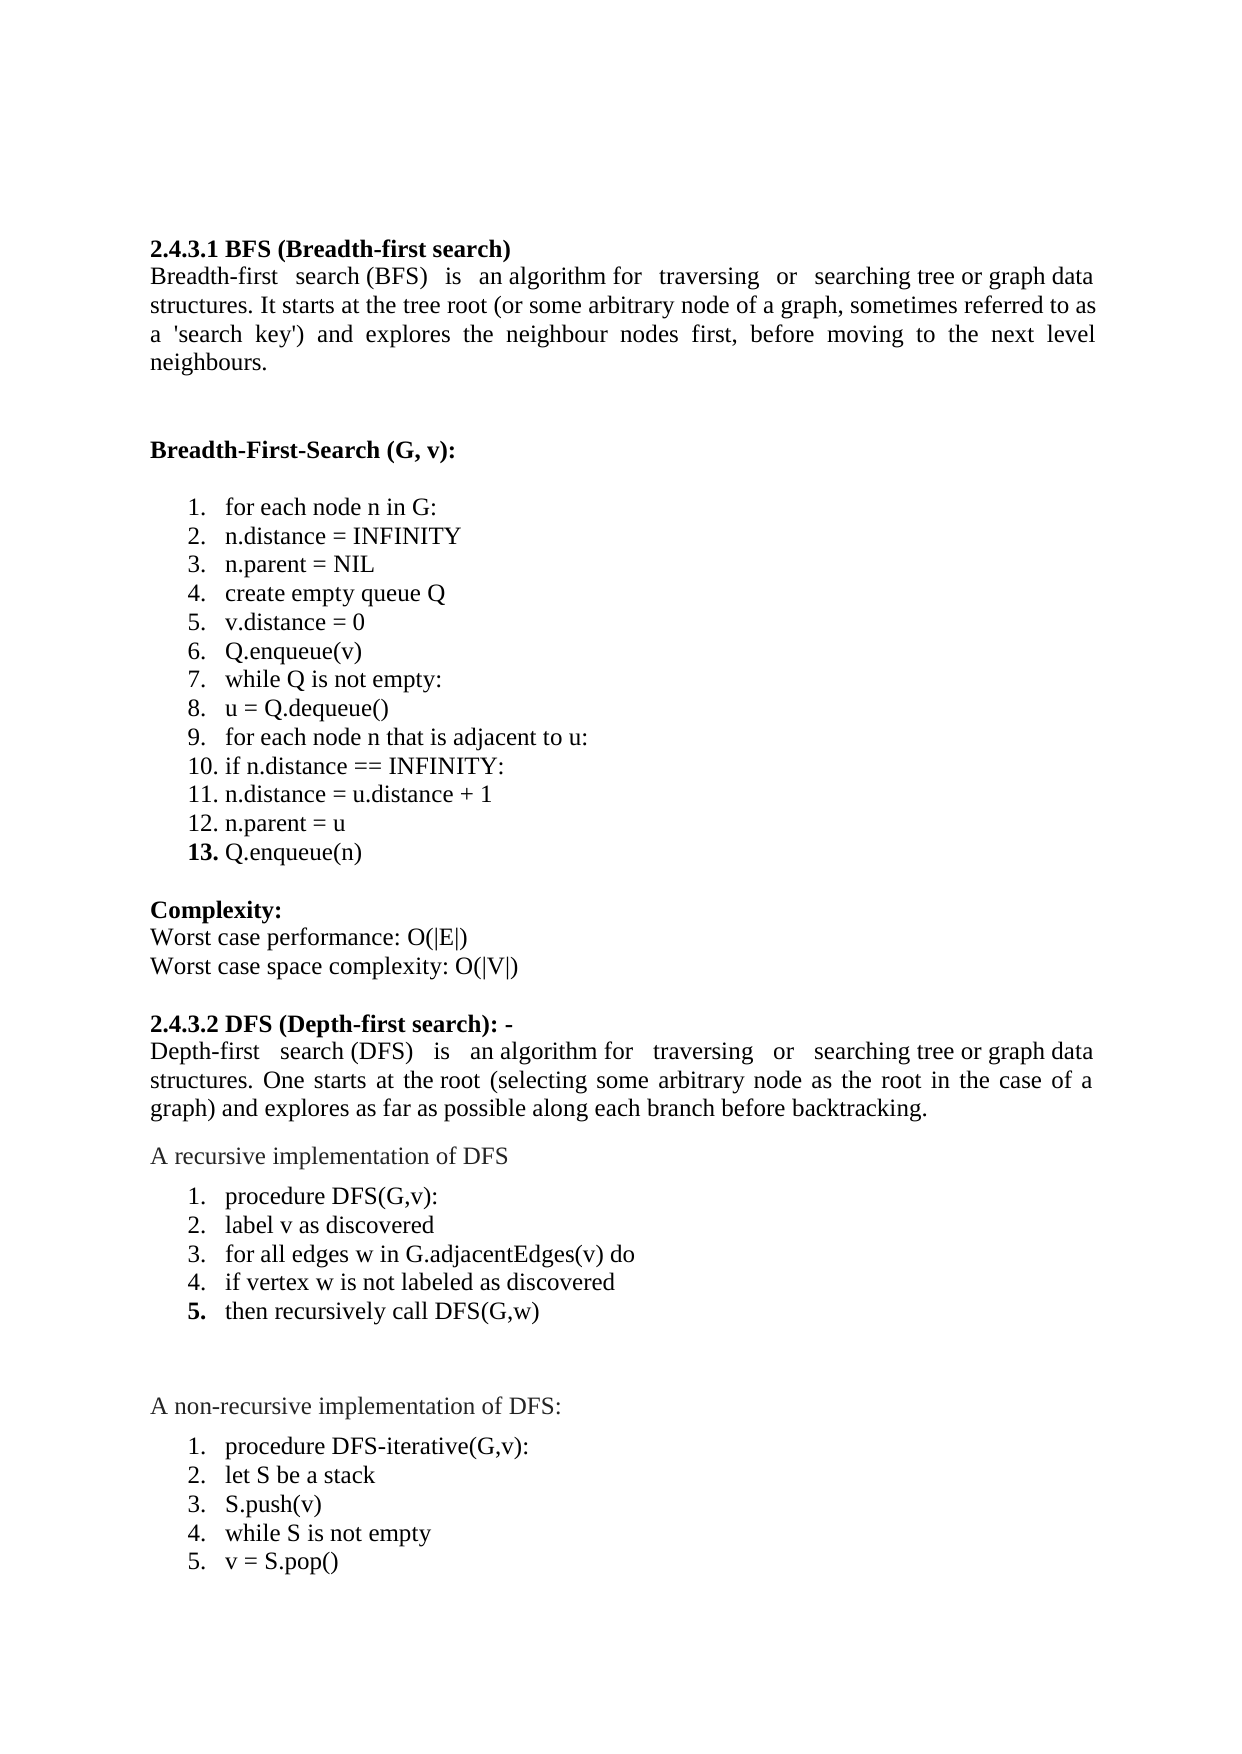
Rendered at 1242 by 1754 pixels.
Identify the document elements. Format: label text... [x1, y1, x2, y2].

text 6. Q.enqueue(v) [187, 636, 1104, 664]
text 4. while S is not empty [187, 1518, 1104, 1546]
text 1. procedure DFS-iterative(G,v): [187, 1431, 1104, 1460]
text 2. label v as discovered [187, 1210, 1104, 1239]
text 5. then recursively call DFS(G,w) [187, 1296, 1104, 1325]
text Complexity: [150, 895, 287, 924]
text Worst case performance: O(|E|) [150, 924, 471, 951]
text 2. n.distance = INFINITY [187, 521, 1104, 549]
text structures. It starts at the tree root (or some arbitrary node of a graph, sometimes referred to as a 'search key') and explores the neighbour nodes first, before moving to the next level neighbours. [150, 290, 1096, 376]
text A non-recursive implementation of DFS: [150, 1391, 566, 1420]
text 1. procedure DFS(G,v): [187, 1181, 1104, 1210]
text 13. Q.enqueue(n) [187, 837, 1104, 866]
text 1. for each node n in G: [187, 492, 1104, 521]
text 3. S.push(v) [187, 1489, 1104, 1518]
text 10. if n.distance == INFINITY: [187, 751, 1104, 779]
text 2.4.3.1 BFS (Breadth-first search) [150, 234, 515, 263]
text 3. for all edges w in G.adjacentEdges(v) do [187, 1239, 1104, 1267]
text 5. v = S.pop() [187, 1546, 1104, 1575]
text 2. let S be a stack [187, 1460, 1104, 1489]
text Breadth-first search (BFS) is an algorithm for traversing or searching tree or graph data [150, 263, 1095, 290]
text 4. create empty queue Q [187, 578, 1104, 607]
text structures. One starts at the root (selecting some arbitrary node as the root in the case of a graph) and explores as far as possible along each branch before backtracking. [150, 1065, 1096, 1122]
text 5. v.distance = 0 [187, 607, 1104, 636]
text 8. u = Q.dequeue() [187, 693, 1104, 722]
text 3. n.parent = NIL [187, 549, 1104, 578]
text Worst case space complexity: O(|V|) [150, 951, 522, 979]
text Breadth-First-Search (G, v): [150, 435, 460, 463]
text 2.4.3.2 DFS (Depth-first search): - [150, 1009, 517, 1038]
text 12. n.parent = u [187, 808, 1104, 837]
text 4. if vertex w is not labeled as discovered [187, 1267, 1104, 1296]
text 11. n.distance = u.distance + 1 [187, 779, 1104, 808]
text 9. for each node n that is adjacent to u: [187, 722, 1104, 751]
text 7. while Q is not empty: [187, 664, 1104, 693]
text Depth-first search (DFS) is an algorithm for traversing or searching tree or graph data [150, 1038, 1095, 1065]
text A recursive implementation of DFS [150, 1141, 513, 1170]
